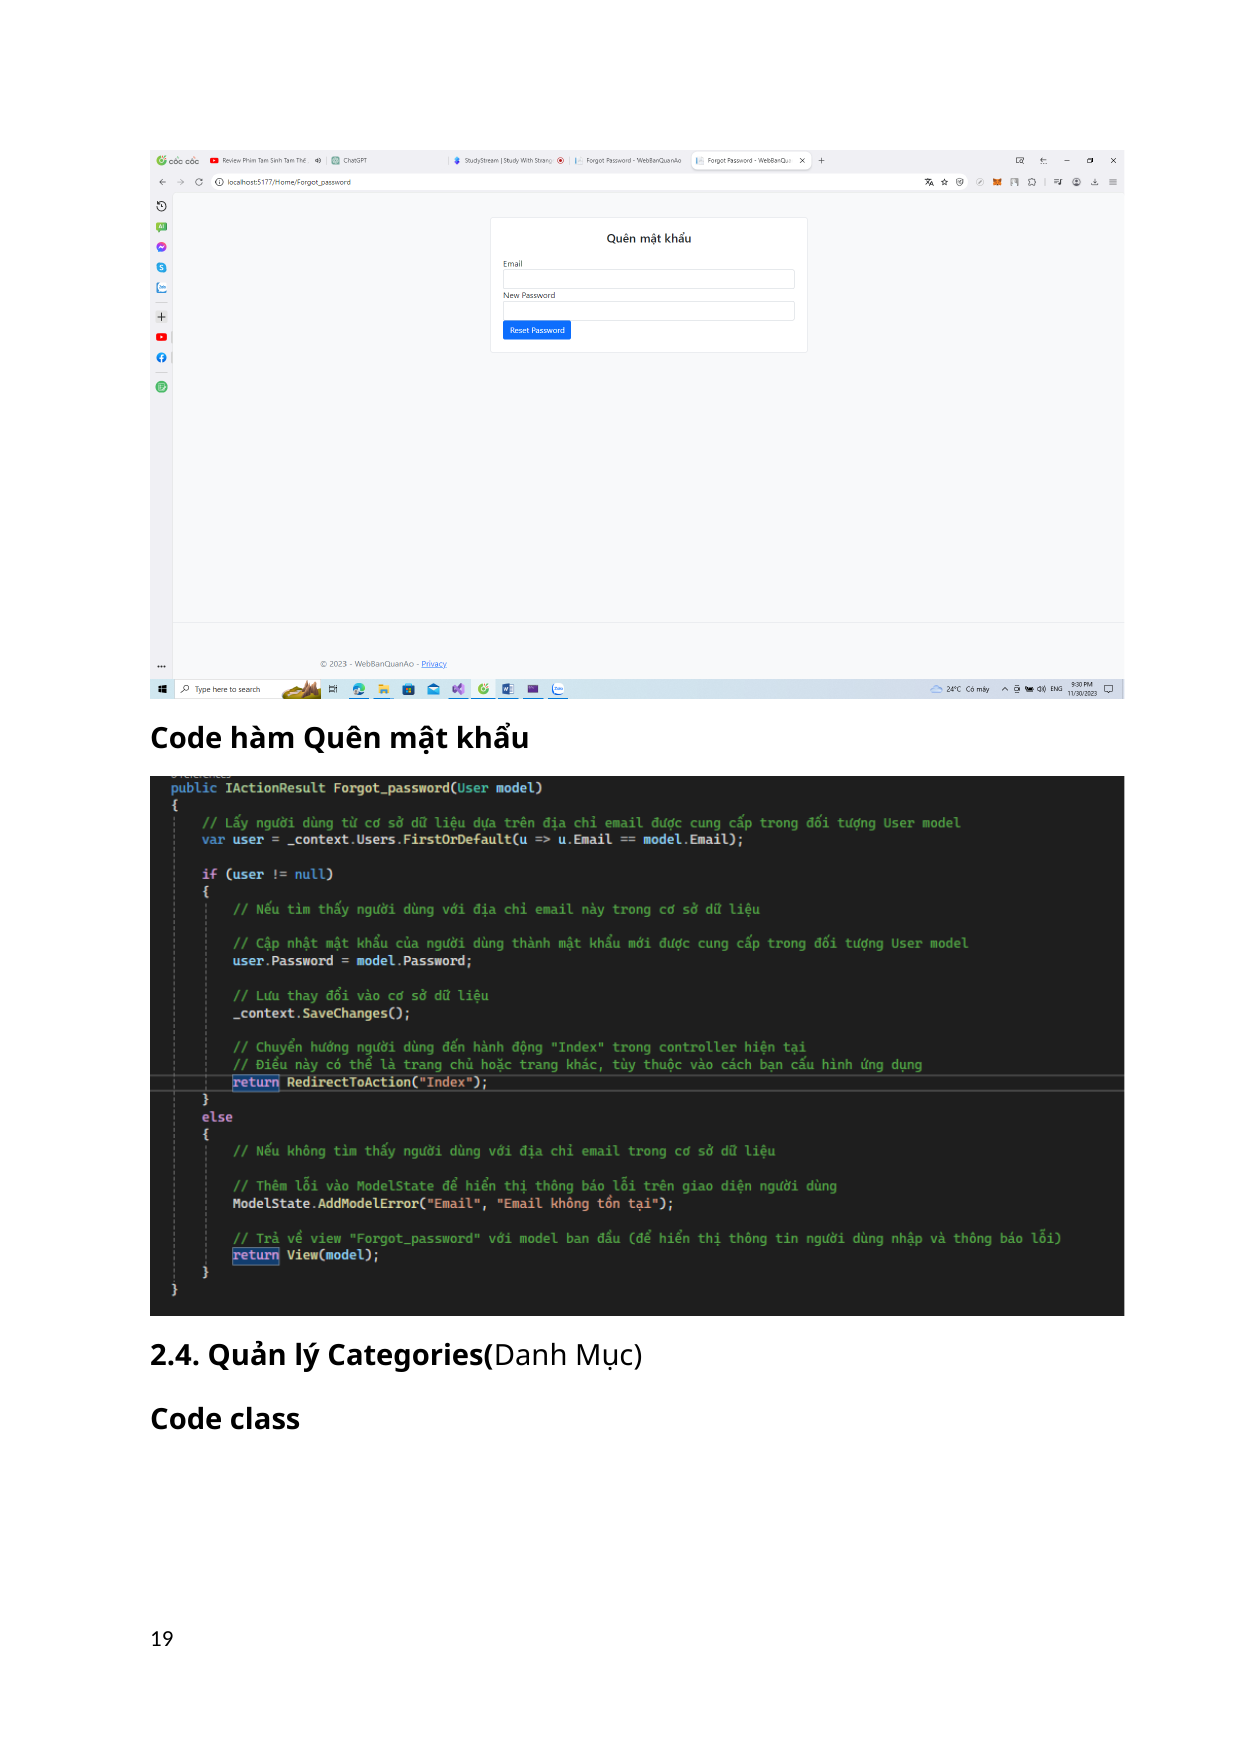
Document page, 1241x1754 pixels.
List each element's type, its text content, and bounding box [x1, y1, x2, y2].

picture [150, 776, 1125, 1316]
picture [150, 150, 1125, 699]
text Code class [150, 1398, 1090, 1438]
subtitle 2.4. Quản lý Categories(Danh Mục) [150, 1334, 1090, 1374]
text Code hàm Quên mật khẩu [150, 717, 1090, 757]
